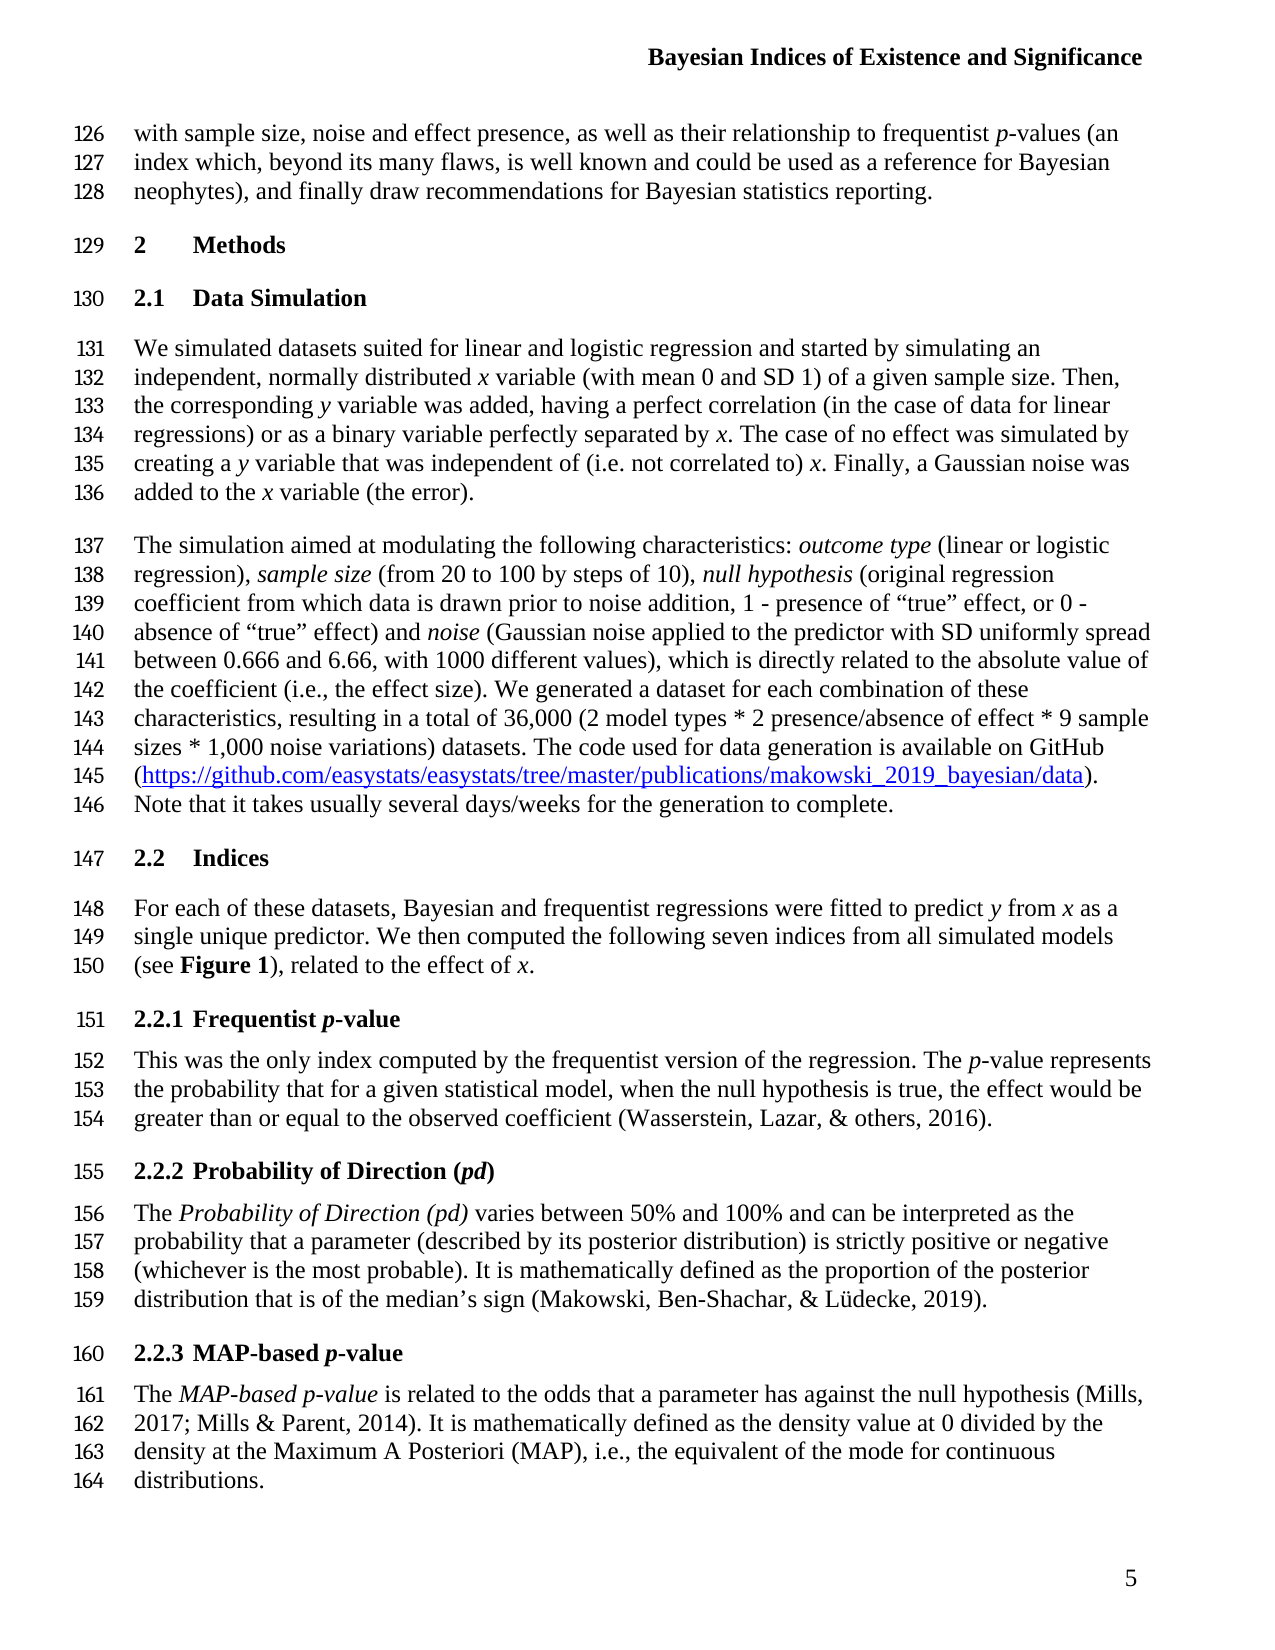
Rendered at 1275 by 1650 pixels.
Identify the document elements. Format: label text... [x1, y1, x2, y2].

text We simulated datasets suited for linear and logistic regression and started by simulating an independent, normally distributed x variable (with mean 0 and SD 1) of a given sample size. Then, the corresponding y variable was added, having a perfect correlation (in the case of data for linear regressions) or as a binary variable perfectly separated by x. The case of no effect was simulated by creating a y variable that was independent of (i.e. not correlated to) x. Finally, a Gaussian noise was added to the x variable (the error). [133, 333, 1152, 506]
text The MAP-based p-value is related to the odds that a parameter has against the null hypothesis (Mills, 2017; Mills & Parent, 2014). It is mathematically defined as the density value at 0 divided by the density at the Maximum A Posteriori (MAP), i.e., the equivalent of the mode for continuous distributions. [133, 1379, 1152, 1494]
text The Probability of Direction (pd) varies between 50% and 100% and can be interpreted as the probability that a parameter (described by its posterior distribution) is strictly positive or negative (whichever is the most probable). It is mathematically defined as the proportion of the posterior distribution that is of the median’s sign (Makowski, Ben-Shachar, & Lüdecke, 2019). [133, 1198, 1152, 1313]
subtitle MAP-based p-value [133, 1338, 1152, 1366]
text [133, 118, 1152, 205]
subtitle Data Simulation [133, 283, 1152, 312]
subtitle Probability of Direction (pd) [133, 1156, 1152, 1185]
subtitle Indices [133, 843, 1152, 872]
subtitle Frequentist p-value [133, 1004, 1152, 1033]
text The simulation aimed at modulating the following characteristics: outcome type (linear or logistic regression), sample size (from 20 to 100 by steps of 10), null hypothesis (original regression coefficient from which data is drawn prior to noise addition, 1 - presence of “true” effect, or 0 - absence of “true” effect) and noise (Gaussian noise applied to the predictor with SD uniformly spread between 0.666 and 6.66, with 1000 different values), which is directly related to the absolute value of the coefficient (i.e., the effect size). We generated a dataset for each combination of these characteristics, resulting in a total of 36,000 (2 model types * 2 presence/absence of effect * 9 sample sizes * 1,000 noise variations) datasets. The code used for data generation is available on GitHub (https://github.com/easystats/easystats/tree/master/publications/makowski_2019_bayesian/data). Note that it takes usually several days/weeks for the generation to complete. [133, 531, 1152, 818]
subtitle Methods [133, 230, 1152, 258]
text For each of these datasets, Bayesian and frequentist regressions were fitted to predict y from x as a single unique predictor. We then computed the following seven indices from all simulated models (see Figure 1), related to the effect of x. [133, 893, 1152, 979]
text This was the only index computed by the frequentist version of the regression. The p-value represents the probability that for a given statistical model, when the null hypothesis is true, the effect would be greater than or equal to the observed coefficient (Wasserstein, Lazar, & others, 2016). [133, 1045, 1152, 1131]
